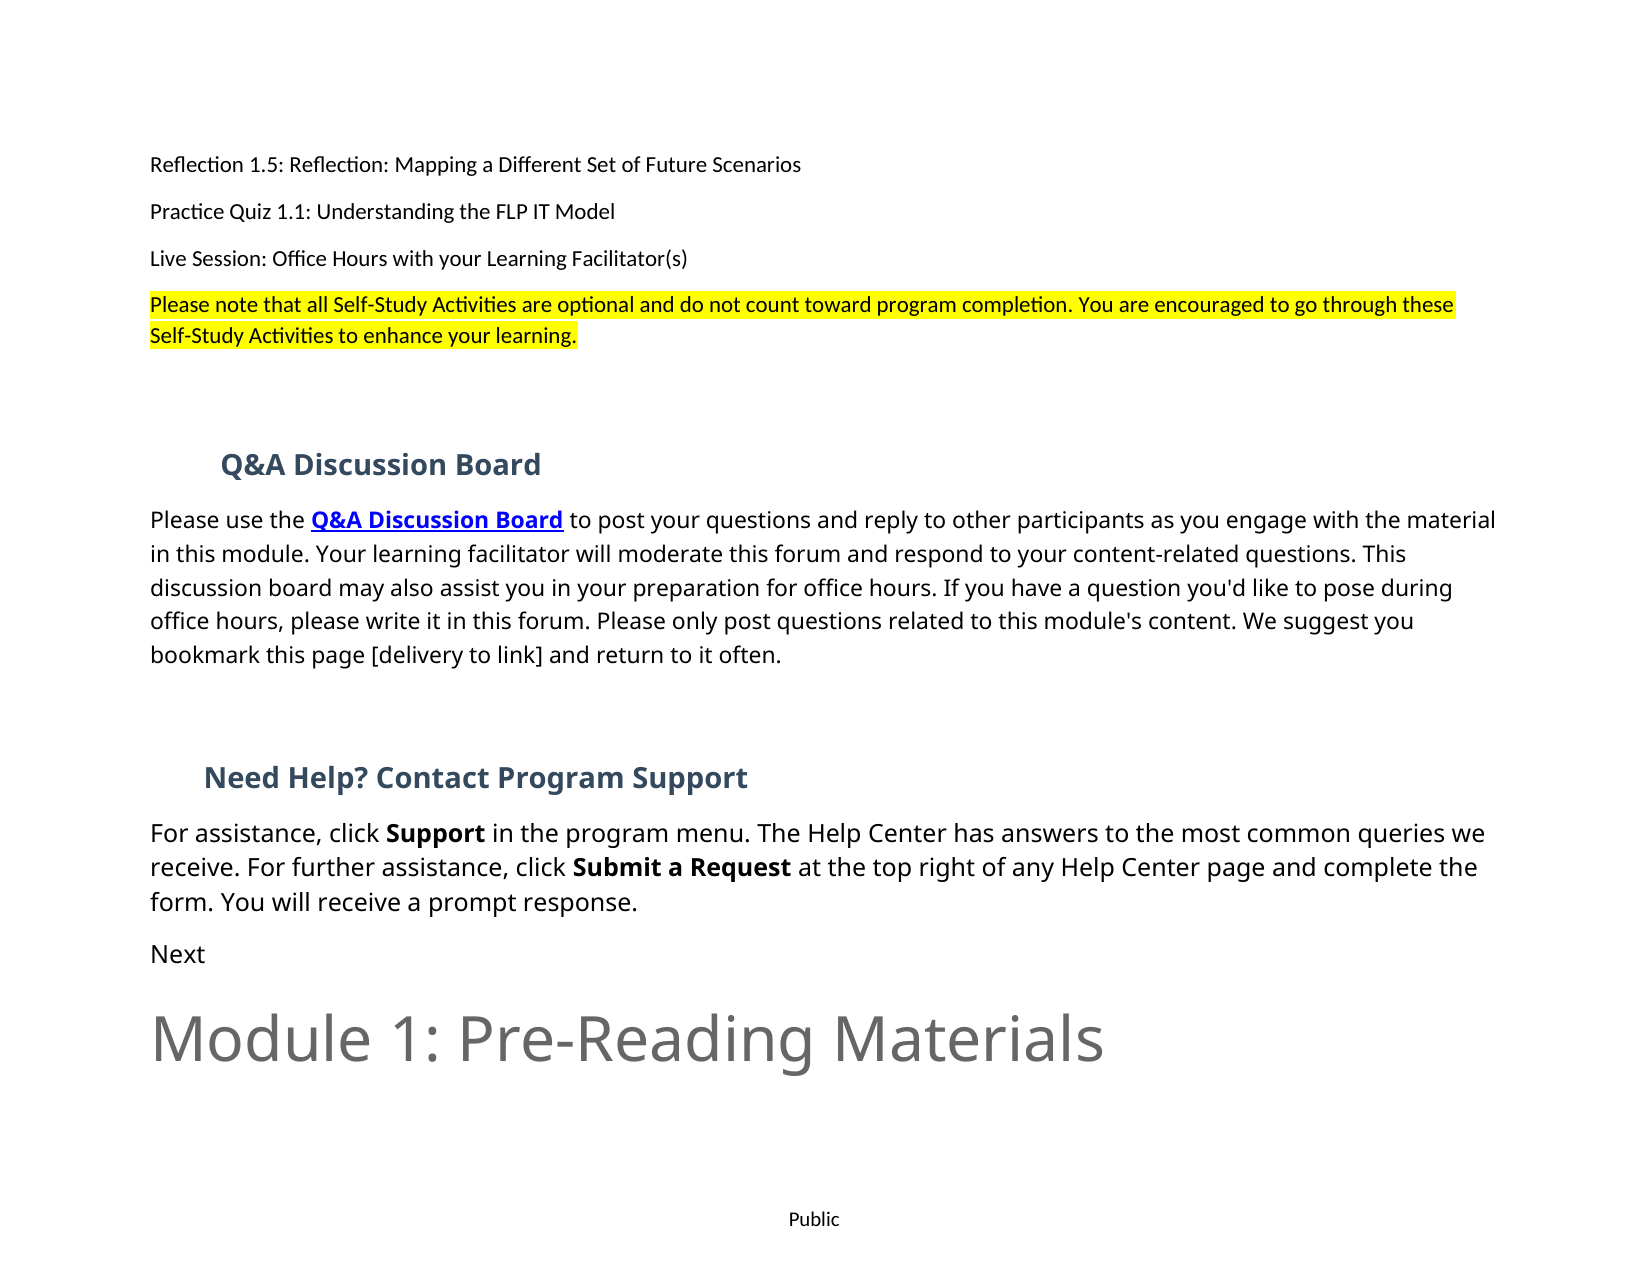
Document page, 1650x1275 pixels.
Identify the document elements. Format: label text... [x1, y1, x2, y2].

text Practice Quiz 1.1: Understanding the FLP IT Model [150, 197, 1500, 225]
text Need Help? Contact Program Support [150, 742, 1500, 797]
subtitle Module 1: Pre-Reading Materials [150, 994, 1500, 1079]
text For assistance, click Support in the program menu. The Help Center has answers to the most common queries we receive. For further assistance, click Submit a Request at the top right of any Help Center page and complete the form. You will receive a prompt response. [150, 816, 1500, 918]
text Live Session: Office Hours with your Learning Facilitator(s) [150, 244, 1500, 272]
text Please note that all Self-Study Activities are optional and do not count toward program completion. You are encouraged to go through these Self-Study Activities to enhance your learning. [150, 291, 1500, 349]
text Q&A Discussion Board [150, 414, 1500, 484]
text Reflection 1.5: Reflection: Mapping a Different Set of Future Scenarios [150, 150, 1500, 178]
text Next [150, 937, 1500, 971]
text Please use the Q&A Discussion Board to post your questions and reply to other participants as you engage with the material in this module. Your learning facilitator will moderate this forum and respond to your content-related questions. This discussion board may also assist you in your preparation for office hours. If you have a question you'd like to pose during office hours, please write it in this forum. Please only post questions related to this module's content. We suggest you bookmark this page [delivery to link] and return to it often. [150, 504, 1500, 670]
